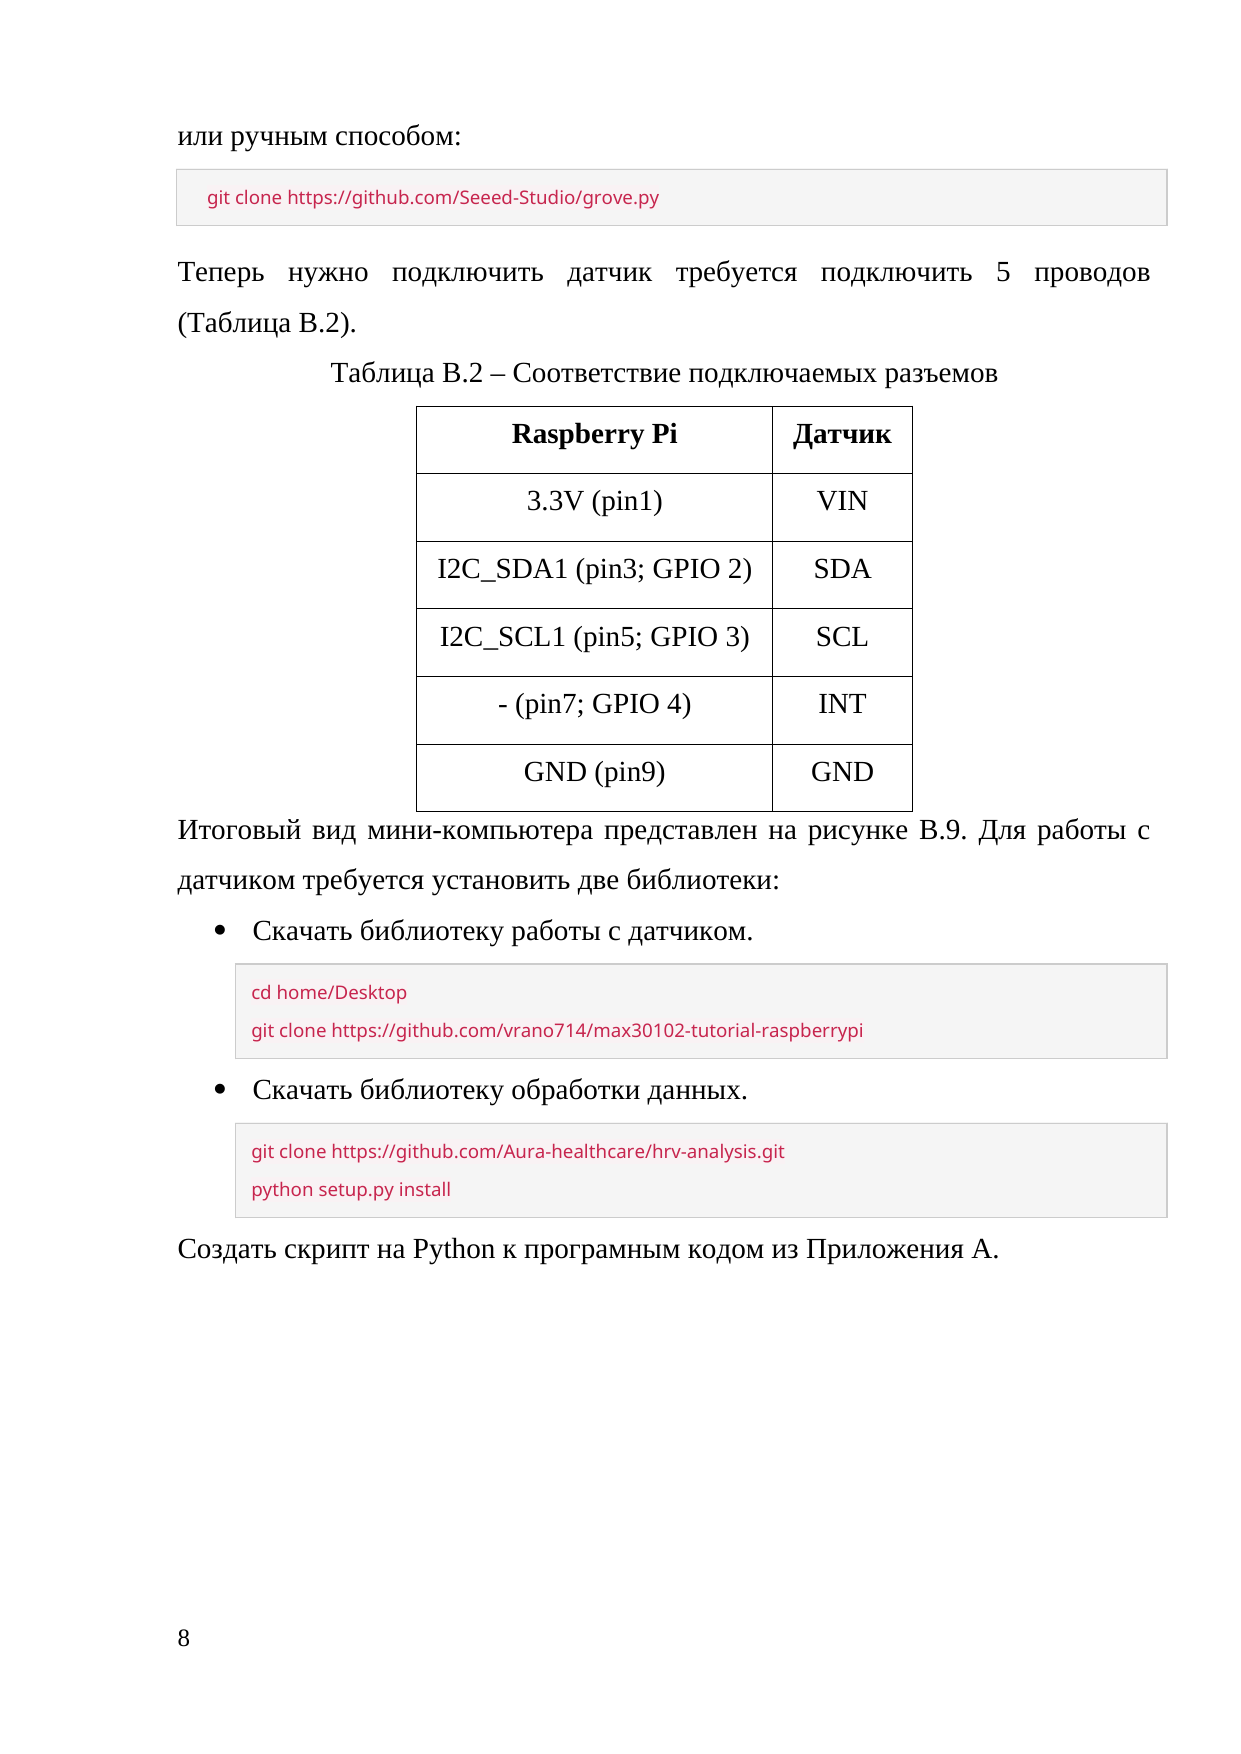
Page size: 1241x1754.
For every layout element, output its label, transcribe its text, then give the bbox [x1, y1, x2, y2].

text Таблица В.2 – Соответствие подключаемых разъемов [177, 355, 1152, 389]
table_cell I2C_SCL1 (pin5; GPIO 3) [417, 609, 772, 676]
text git clone https://github.com/Aura-healthcare/hrv-analysis.git [236, 1124, 1166, 1161]
text python setup.py install [236, 1161, 1166, 1217]
table_cell INT [773, 677, 912, 743]
table_cell GND [773, 745, 912, 811]
table_cell SCL [773, 609, 912, 676]
text Теперь нужно подключить датчик требуется подключить 5 проводов (Таблица В.2). [177, 254, 1152, 338]
table_cell - (pin7; GPIO 4) [417, 677, 772, 743]
list Скачать библиотеку работы с датчиком. [215, 913, 1152, 946]
table_cell 3.3V (pin1) [417, 474, 772, 541]
table_header Raspberry Pi [417, 407, 772, 473]
text Итоговый вид мини-компьютера представлен на рисунке В.9. Для работы с датчиком требуется установить две библиотеки: [177, 812, 1152, 896]
table_cell GND (pin9) [417, 745, 772, 811]
text cd home/Desktop [236, 965, 1166, 1001]
text git clone https://github.com/Seeed-Studio/grove.py [177, 170, 1166, 225]
table_header Датчик [773, 407, 912, 473]
list Скачать библиотеку обработки данных. [215, 1072, 1152, 1106]
text или ручным способом: [177, 118, 1152, 152]
table_cell SDA [773, 542, 912, 608]
text git clone https://github.com/vrano714/max30102-tutorial-raspberrypi [236, 1001, 1166, 1058]
text Создать скрипт на Python к програмным кодом из Приложения А. [177, 1231, 1152, 1265]
table_cell I2C_SDA1 (pin3; GPIO 2) [417, 542, 772, 608]
table_cell VIN [773, 474, 912, 541]
